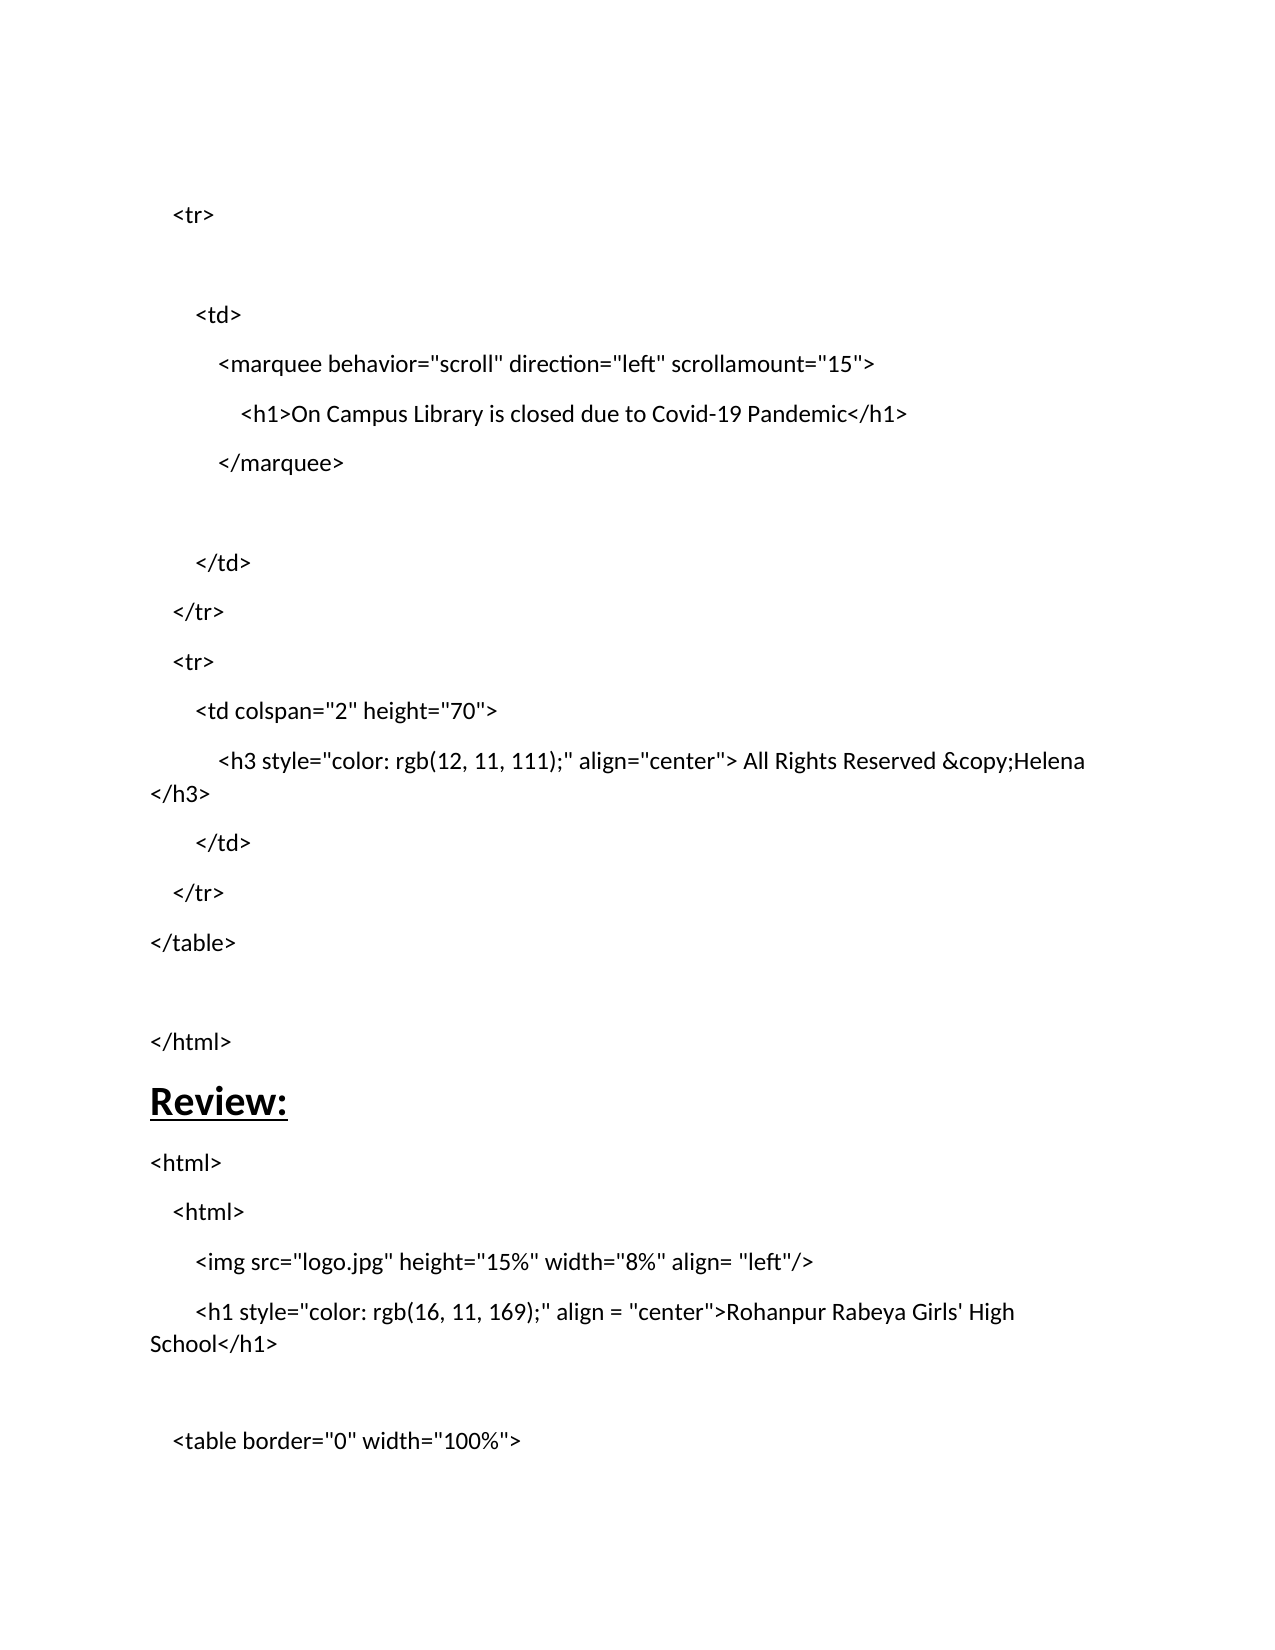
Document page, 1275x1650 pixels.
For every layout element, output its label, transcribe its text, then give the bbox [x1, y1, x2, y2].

text </td> [150, 827, 1125, 858]
text <td> [150, 299, 1125, 329]
text <h1 style="color: rgb(16, 11, 169);" align = "center">Rohanpur Rabeya Girls' High School</h1> [150, 1296, 1125, 1359]
text <td colspan="2" height="70"> [150, 695, 1125, 726]
text </html> [150, 1026, 1125, 1056]
text <h3 style="color: rgb(12, 11, 111);" align="center"> All Rights Reserved &copy;Helena </h3> [150, 745, 1125, 808]
text </table> [150, 927, 1125, 957]
text </tr> [150, 877, 1125, 908]
text Review: [150, 1075, 1125, 1126]
text </marquee> [150, 447, 1125, 478]
text <html> [150, 1147, 1125, 1177]
text <marquee behavior="scroll" direction="left" scrollamount="15"> [150, 348, 1125, 379]
text <html> [150, 1197, 1125, 1227]
text <h1>On Campus Library is closed due to Covid-19 Pandemic</h1> [150, 398, 1125, 428]
text <tr> [150, 199, 1125, 230]
text </tr> [150, 596, 1125, 627]
text <img src="logo.jpg" height="15%" width="8%" align= "left"/> [150, 1246, 1125, 1277]
text <tr> [150, 646, 1125, 676]
text </td> [150, 547, 1125, 577]
text <table border="0" width="100%"> [150, 1425, 1125, 1456]
